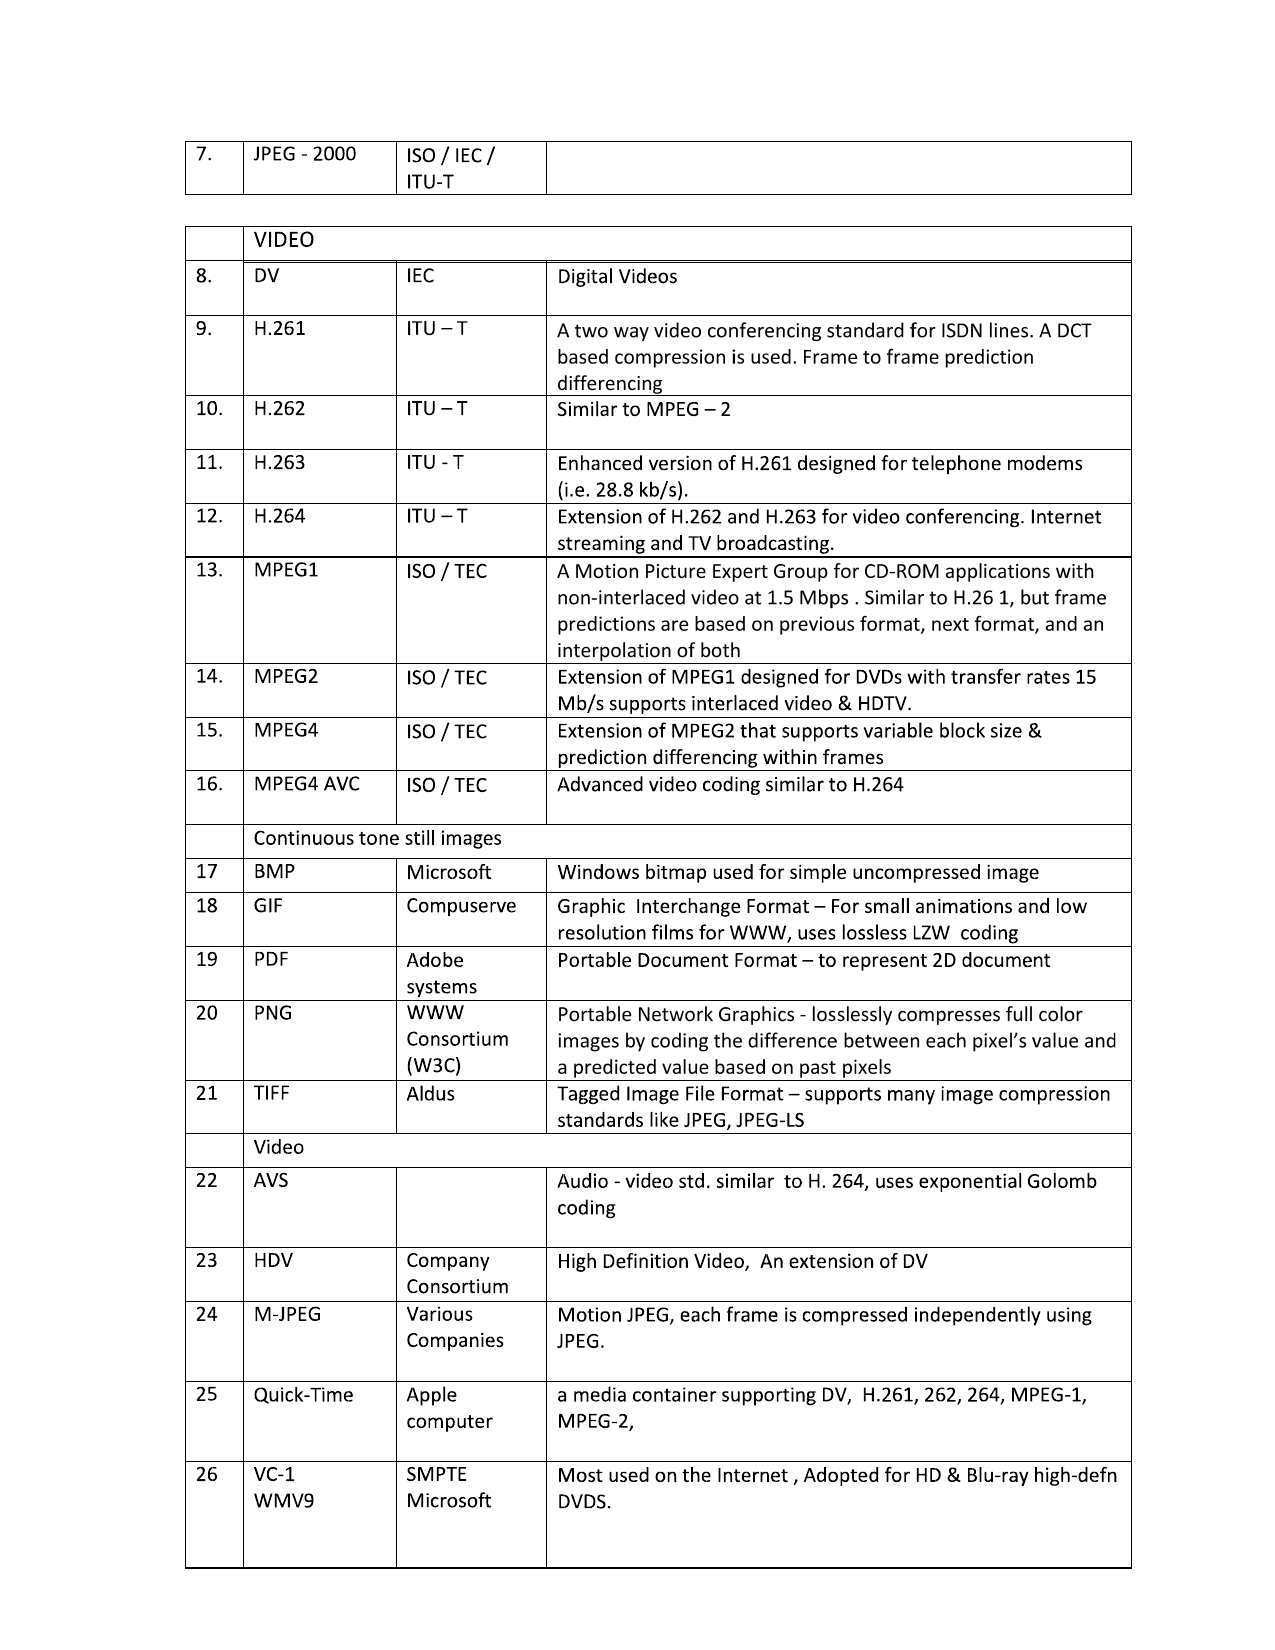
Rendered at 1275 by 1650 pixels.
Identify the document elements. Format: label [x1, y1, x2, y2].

table_cell [547, 316, 1131, 395]
table_cell [397, 859, 546, 892]
table_cell [186, 1248, 243, 1301]
table_cell [547, 718, 1131, 770]
table_cell [244, 263, 396, 315]
table_cell [397, 1248, 546, 1301]
table_cell [244, 1382, 396, 1461]
table_cell [397, 1302, 546, 1381]
table_cell [547, 893, 1131, 946]
table_cell [244, 771, 396, 824]
table_cell [397, 1462, 546, 1567]
table_cell [547, 1248, 1131, 1301]
table_cell [244, 1248, 396, 1301]
table_cell [186, 396, 243, 449]
table_cell [244, 142, 396, 194]
table_cell [186, 664, 243, 717]
table_cell [547, 558, 1131, 663]
table_cell [244, 947, 396, 999]
table_cell [186, 1134, 243, 1167]
table_cell [547, 450, 1131, 503]
table_cell [186, 142, 243, 194]
table_cell [186, 1462, 243, 1567]
table_cell [186, 558, 243, 663]
table_cell [244, 664, 396, 717]
table_cell [244, 1302, 396, 1381]
table_cell [244, 504, 396, 556]
table_cell [397, 718, 546, 770]
table_cell [186, 261, 243, 315]
table_cell [547, 1001, 1131, 1080]
table_cell [186, 893, 243, 946]
table_cell [397, 263, 546, 315]
table_cell [186, 1081, 243, 1133]
table_header [186, 227, 243, 259]
table_cell [244, 450, 396, 503]
table_cell [244, 893, 396, 946]
table_cell [547, 142, 1131, 194]
table_cell [397, 316, 546, 395]
table_cell [397, 1382, 546, 1461]
table_cell [397, 504, 546, 556]
table_cell [244, 396, 396, 449]
picture [557, 1005, 1116, 1078]
table_cell [244, 1462, 396, 1567]
table_cell [244, 1081, 396, 1133]
table_cell [186, 1302, 243, 1381]
table_cell [547, 664, 1131, 717]
picture [556, 321, 1092, 394]
table_cell [186, 1168, 243, 1247]
table_header [244, 227, 1131, 259]
picture [556, 562, 1106, 661]
table_cell [186, 450, 243, 503]
table_cell [186, 771, 243, 824]
table_cell [186, 1382, 243, 1461]
table_cell [547, 1081, 1131, 1133]
table_cell [186, 504, 243, 556]
table_cell [244, 1168, 396, 1247]
table_cell [547, 396, 1131, 449]
table_cell [244, 316, 396, 395]
table_cell [397, 947, 546, 999]
table_cell [186, 859, 243, 892]
table_cell [547, 859, 1131, 892]
table_cell [397, 396, 546, 449]
table_cell [186, 718, 243, 770]
table_cell [244, 859, 396, 892]
table_cell [186, 316, 243, 395]
table_cell [547, 771, 1131, 824]
table_cell [397, 1081, 546, 1133]
table_cell [244, 558, 396, 663]
table_cell [244, 1001, 396, 1080]
table_cell [186, 1001, 243, 1080]
table_cell [547, 947, 1131, 999]
table_cell [397, 558, 546, 663]
table_cell [397, 450, 546, 503]
table_cell [244, 1134, 1131, 1167]
table_cell [397, 142, 546, 194]
table_cell [244, 718, 396, 770]
table_cell [547, 504, 1131, 556]
table_cell [397, 893, 546, 946]
table_cell [547, 1462, 1131, 1567]
table_cell [186, 825, 243, 858]
table_cell [244, 825, 1131, 858]
table_cell [397, 1168, 546, 1247]
table_cell [547, 1168, 1131, 1247]
table_cell [397, 664, 546, 717]
table_cell [547, 1382, 1131, 1461]
table_cell [547, 1302, 1131, 1381]
table_cell [397, 1001, 546, 1080]
table_cell [397, 771, 546, 824]
table_cell [547, 263, 1131, 315]
table_cell [186, 947, 243, 999]
